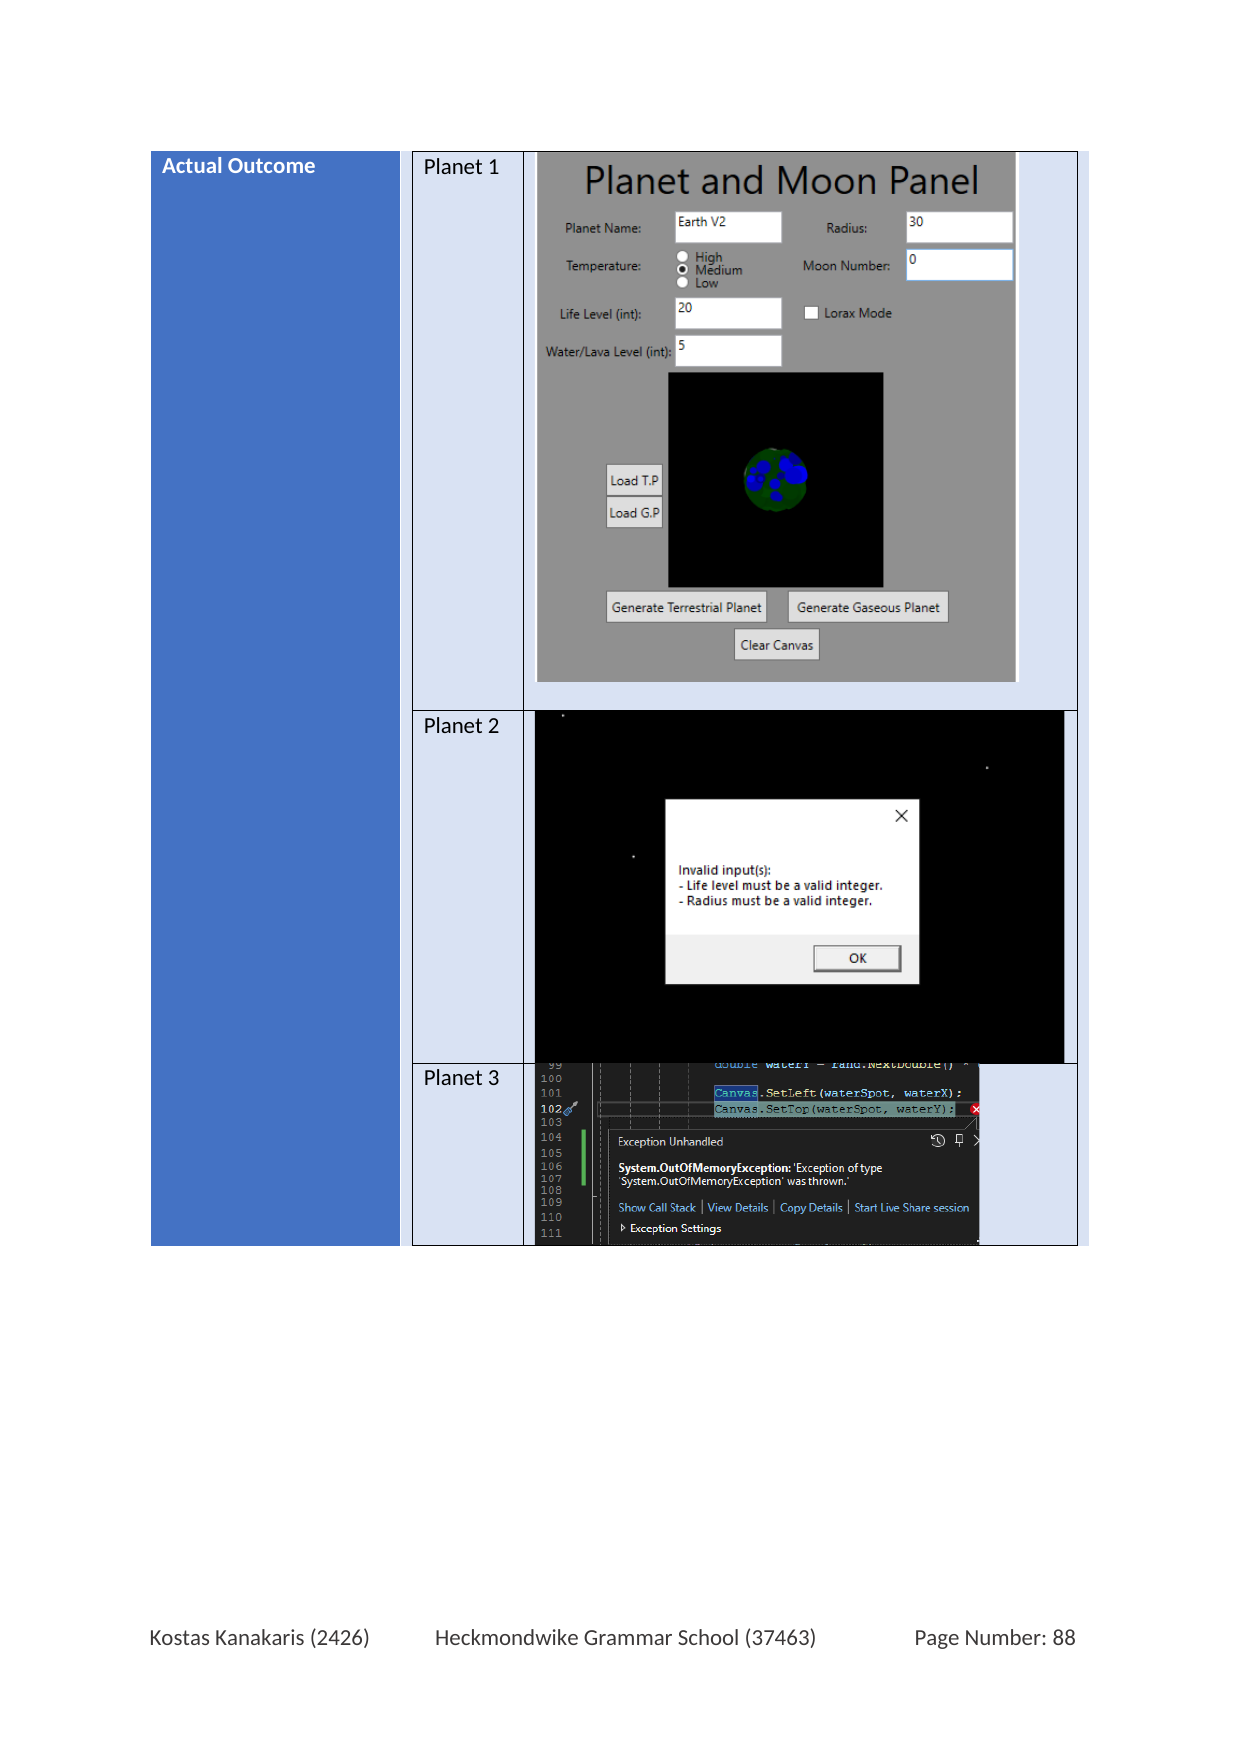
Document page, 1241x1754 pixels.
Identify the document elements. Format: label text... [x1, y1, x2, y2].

table_cell [524, 152, 1077, 710]
table_cell [1065, 711, 1077, 1063]
table_cell [524, 1064, 534, 1245]
picture [534, 710, 1065, 1245]
table_cell [413, 1064, 523, 1245]
picture [534, 152, 1020, 682]
table_cell [1078, 151, 1089, 1246]
table_cell [401, 151, 412, 1246]
table_cell [524, 711, 534, 1063]
table_cell [413, 711, 523, 1063]
table_cell [413, 152, 523, 710]
table_cell [980, 1064, 1077, 1245]
table_cell Actual Outcome [151, 151, 400, 1246]
